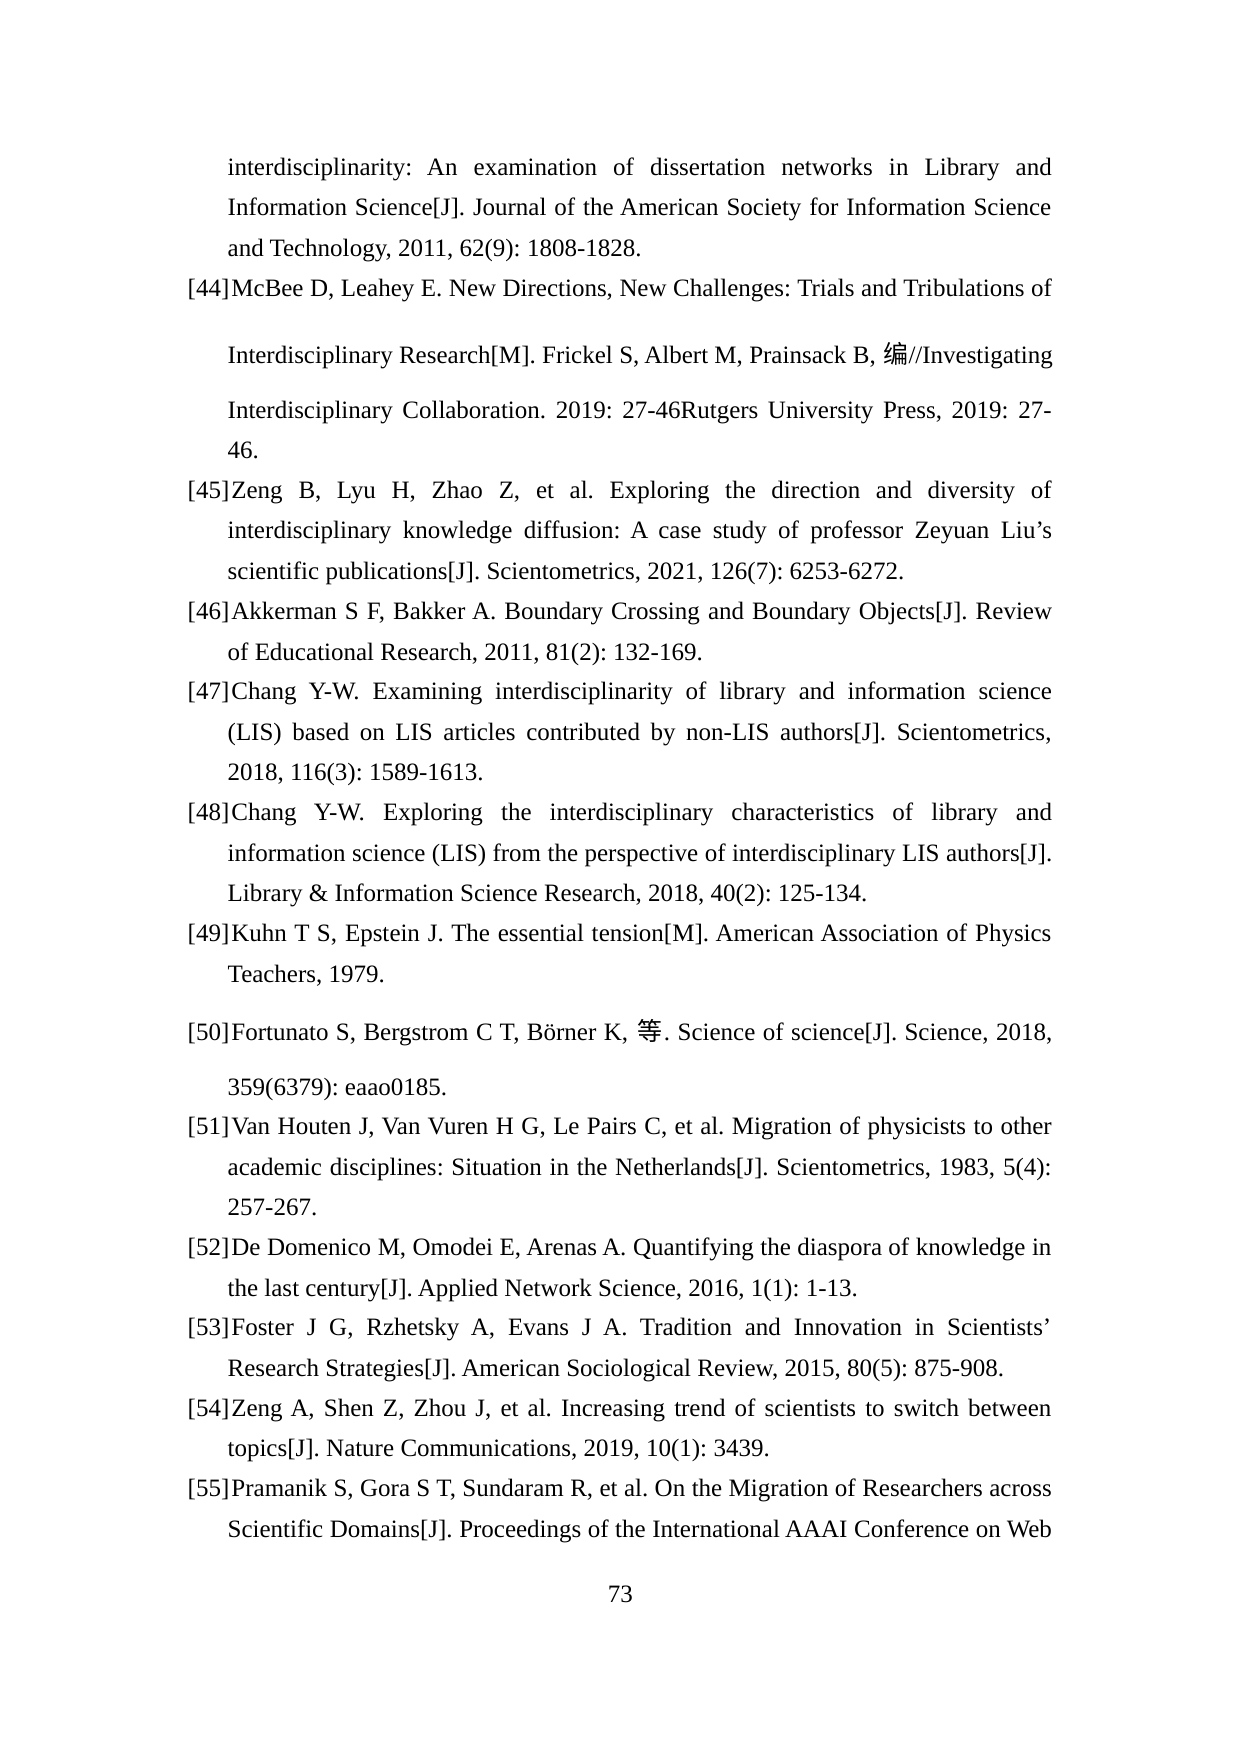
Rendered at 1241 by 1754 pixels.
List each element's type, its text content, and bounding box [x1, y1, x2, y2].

text [52] De Domenico M, Omodei E, Arenas A. Quantifying the diaspora of knowledge in the last century[J]. Applied Network Science, 2016, 1(1): 1-13. [187, 1230, 1053, 1303]
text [187, 150, 1053, 264]
text [48] Chang Y-W. Exploring the interdisciplinary characteristics of library and information science (LIS) from the perspective of interdisciplinary LIS authors[J]. Library & Information Science Research, 2018, 40(2): 125-134. [187, 795, 1053, 909]
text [187, 1471, 1053, 1544]
text [45] Zeng B, Lyu H, Zhao Z, et al. Exploring the direction and diversity of interdisciplinary knowledge diffusion: A case study of professor Zeyuan Liu’s scientific publications[J]. Scientometrics, 2021, 126(7): 6253-6272. [187, 473, 1053, 587]
text [46] Akkerman S F, Bakker A. Boundary Crossing and Boundary Objects[J]. Review of Educational Research, 2011, 81(2): 132-169. [187, 594, 1053, 667]
text [47] Chang Y-W. Examining interdisciplinarity of library and information science (LIS) based on LIS articles contributed by non-LIS authors[J]. Scientometrics, 2018, 116(3): 1589-1613. [187, 674, 1053, 788]
text [51] Van Houten J, Van Vuren H G, Le Pairs C, et al. Migration of physicists to other academic disciplines: Situation in the Netherlands[J]. Scientometrics, 1983, 5(4): 257-267. [187, 1109, 1053, 1223]
text [50] Fortunato S, Bergstrom C T, Börner K, 等. Science of science[J]. Science, 2018, 359(6379): eaao0185. [187, 997, 1053, 1102]
text [53] Foster J G, Rzhetsky A, Evans J A. Tradition and Innovation in Scientists’ Research Strategies[J]. American Sociological Review, 2015, 80(5): 875-908. [187, 1311, 1053, 1384]
text [44] McBee D, Leahey E. New Directions, New Challenges: Trials and Tribulations of Interdisciplinary Research[M]. Frickel S, Albert M, Prainsack B, 编//Investigating Interdisciplinary Collaboration. 2019: 27-46Rutgers University Press, 2019: 27-46. [187, 271, 1053, 466]
text [49] Kuhn T S, Epstein J. The essential tension[M]. American Association of Physics Teachers, 1979. [187, 916, 1053, 989]
text [54] Zeng A, Shen Z, Zhou J, et al. Increasing trend of scientists to switch between topics[J]. Nature Communications, 2019, 10(1): 3439. [187, 1391, 1053, 1464]
